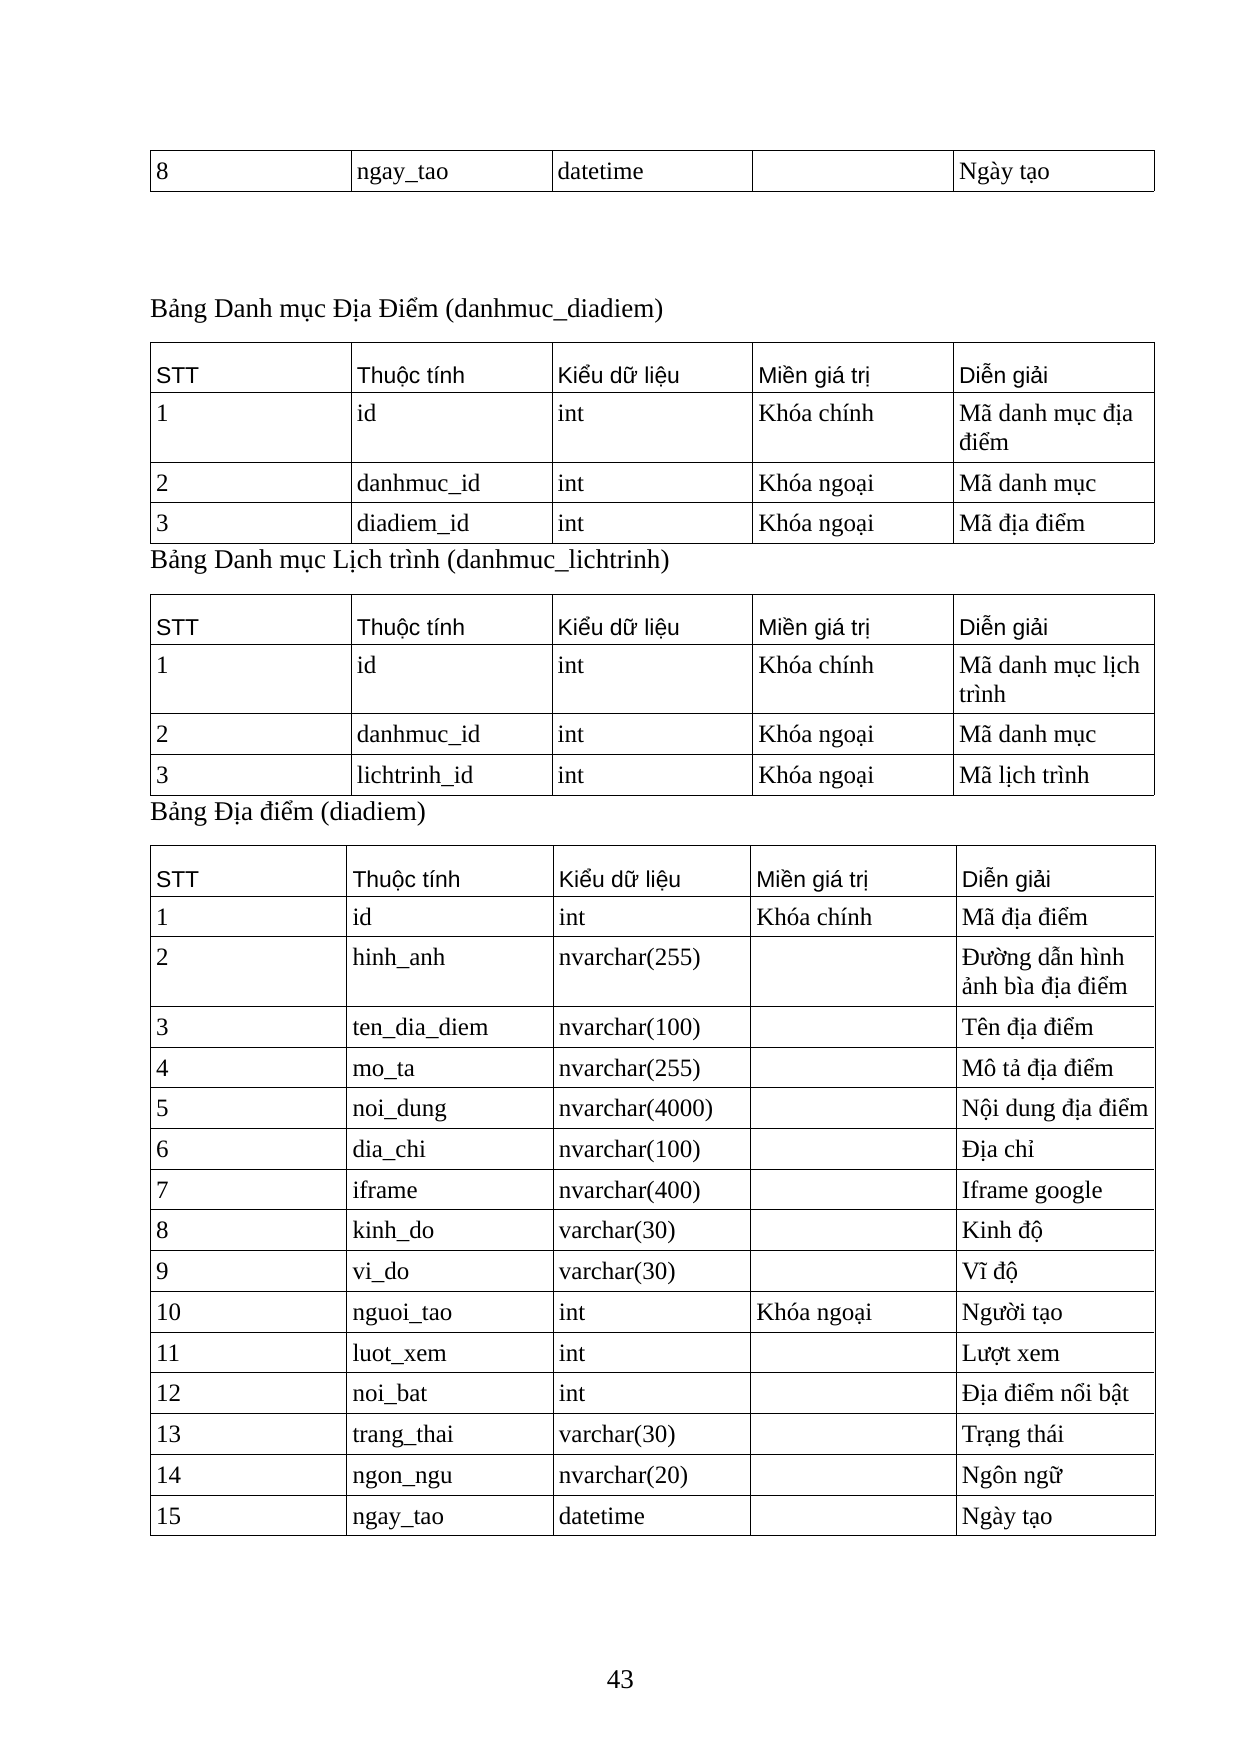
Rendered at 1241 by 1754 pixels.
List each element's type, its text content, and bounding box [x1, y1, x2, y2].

table_header STT [151, 595, 351, 644]
table_cell Khóa ngoại [753, 755, 953, 795]
table_cell noi_bat [347, 1373, 553, 1413]
table_header Diễn giải [954, 343, 1154, 392]
table_cell Lượt xem [957, 1332, 1155, 1372]
table_cell 15 [151, 1496, 346, 1535]
table_cell Địa điểm nổi bật [957, 1372, 1155, 1413]
table_cell Ngày tạo [957, 1495, 1155, 1535]
text Bảng Địa điểm (diadiem) [150, 796, 1090, 826]
table_header STT [151, 846, 346, 896]
table_cell 10 [151, 1292, 346, 1332]
table_header Diễn giải [954, 595, 1154, 644]
table_cell Ngày tạo [954, 151, 1154, 191]
table_cell varchar(30) [554, 1210, 750, 1250]
table_cell id [347, 897, 553, 936]
table_cell Khóa ngoại [753, 714, 953, 754]
table_header Miền giá trị [751, 846, 956, 896]
table_cell 2 [151, 463, 351, 502]
table_header Thuộc tính [347, 846, 553, 896]
table_cell [753, 151, 953, 191]
table_cell [751, 1170, 956, 1209]
table_cell Đường dẫn hình ảnh bìa địa điểm [957, 936, 1155, 1006]
table_header Thuộc tính [352, 595, 552, 644]
table_cell Khóa ngoại [753, 463, 953, 502]
table_cell kinh_do [347, 1210, 553, 1250]
table_cell int [553, 393, 752, 461]
table_cell Mã địa điểm [957, 896, 1155, 936]
table_cell id [352, 645, 552, 713]
table_cell nvarchar(255) [554, 1048, 750, 1087]
table_cell 3 [151, 1007, 346, 1046]
table_cell 12 [151, 1373, 346, 1413]
table_cell nvarchar(100) [554, 1007, 750, 1046]
table_cell luot_xem [347, 1333, 553, 1372]
table_header Diễn giải [957, 846, 1155, 896]
table_cell id [352, 393, 552, 461]
table_cell int [553, 503, 752, 543]
table_cell [751, 1251, 956, 1291]
table_cell int [554, 897, 750, 936]
table_header Thuộc tính [352, 343, 552, 392]
table_cell [751, 1373, 956, 1413]
table_cell 7 [151, 1170, 346, 1209]
table_cell int [553, 714, 752, 754]
table_cell vi_do [347, 1251, 553, 1291]
table_cell Khóa chính [751, 897, 956, 936]
table_cell 3 [151, 503, 351, 543]
table_cell 8 [151, 1210, 346, 1250]
table_cell Mã danh mục [954, 463, 1154, 502]
table_cell diadiem_id [352, 503, 552, 543]
table_header Miền giá trị [753, 595, 953, 644]
table_cell 2 [151, 714, 351, 754]
table_cell trang_thai [347, 1414, 553, 1454]
table_cell mo_ta [347, 1048, 553, 1087]
table_cell nvarchar(100) [554, 1129, 750, 1169]
table_cell datetime [553, 151, 752, 191]
table_cell nguoi_tao [347, 1292, 553, 1332]
table_header STT [151, 343, 351, 392]
table_cell 9 [151, 1251, 346, 1291]
table_cell datetime [554, 1496, 750, 1535]
text Bảng Danh mục Lịch trình (danhmuc_lichtrinh) [150, 544, 1090, 574]
table_cell 11 [151, 1333, 346, 1372]
table_cell Mã danh mục [954, 714, 1154, 754]
table_cell Mã danh mục lịch trình [954, 645, 1154, 713]
table_cell 5 [151, 1088, 346, 1128]
table_cell danhmuc_id [352, 714, 552, 754]
table_cell varchar(30) [554, 1414, 750, 1454]
table_cell ngay_tao [352, 151, 552, 191]
table_cell int [554, 1373, 750, 1413]
table_cell nvarchar(4000) [554, 1088, 750, 1128]
table_cell Kinh độ [957, 1209, 1155, 1250]
table_cell 1 [151, 645, 351, 713]
table_cell [751, 1210, 956, 1250]
table_cell dia_chi [347, 1129, 553, 1169]
table_cell [751, 1129, 956, 1169]
table_cell 4 [151, 1048, 346, 1087]
table_cell ten_dia_diem [347, 1007, 553, 1046]
table_header Miền giá trị [753, 343, 953, 392]
table_header Kiểu dữ liệu [554, 846, 750, 896]
table_cell 2 [151, 937, 346, 1006]
table_cell Mã địa điểm [954, 503, 1154, 543]
table_cell [751, 1088, 956, 1128]
table_cell varchar(30) [554, 1251, 750, 1291]
table_cell Vĩ độ [957, 1250, 1155, 1291]
table_cell int [554, 1292, 750, 1332]
table_cell [751, 937, 956, 1006]
table_cell noi_dung [347, 1088, 553, 1128]
table_cell [751, 1333, 956, 1372]
table_cell Người tạo [957, 1291, 1155, 1332]
table_cell lichtrinh_id [352, 755, 552, 795]
table_cell Ngôn ngữ [957, 1454, 1155, 1494]
table_cell nvarchar(400) [554, 1170, 750, 1209]
table_cell 13 [151, 1414, 346, 1454]
text Bảng Danh mục Địa Điểm (danhmuc_diadiem) [150, 292, 1090, 323]
table_cell Khóa chính [753, 645, 953, 713]
table_cell 1 [151, 897, 346, 936]
table_cell int [553, 463, 752, 502]
table_cell ngay_tao [347, 1496, 553, 1535]
table_cell Nội dung địa điểm [957, 1087, 1155, 1128]
table_cell Mã lịch trình [954, 755, 1154, 795]
table_cell Khóa ngoại [751, 1292, 956, 1332]
table_cell [751, 1496, 956, 1535]
table_cell 8 [151, 151, 351, 191]
table_header Kiểu dữ liệu [553, 343, 752, 392]
table_cell nvarchar(20) [554, 1455, 750, 1494]
table_cell int [553, 755, 752, 795]
table_header Kiểu dữ liệu [553, 595, 752, 644]
table_cell danhmuc_id [352, 463, 552, 502]
table_cell int [553, 645, 752, 713]
table_cell [751, 1455, 956, 1494]
table_cell ngon_ngu [347, 1455, 553, 1494]
table_cell 3 [151, 755, 351, 795]
table_cell 6 [151, 1129, 346, 1169]
table_cell 14 [151, 1455, 346, 1494]
table_cell Khóa chính [753, 393, 953, 461]
table_cell Mô tả địa điểm [957, 1046, 1155, 1087]
table_cell iframe [347, 1170, 553, 1209]
table_cell Iframe google [957, 1169, 1155, 1209]
table_cell Tên địa điểm [957, 1006, 1155, 1046]
table_cell [751, 1007, 956, 1046]
table_cell nvarchar(255) [554, 937, 750, 1006]
table_cell 1 [151, 393, 351, 461]
table_cell int [554, 1333, 750, 1372]
table_cell Trạng thái [957, 1413, 1155, 1454]
table_cell [751, 1048, 956, 1087]
table_cell [751, 1414, 956, 1454]
table_cell Khóa ngoại [753, 503, 953, 543]
table_cell Mã danh mục địa điểm [954, 393, 1154, 461]
table_cell hinh_anh [347, 937, 553, 1006]
table_cell Địa chỉ [957, 1128, 1155, 1169]
